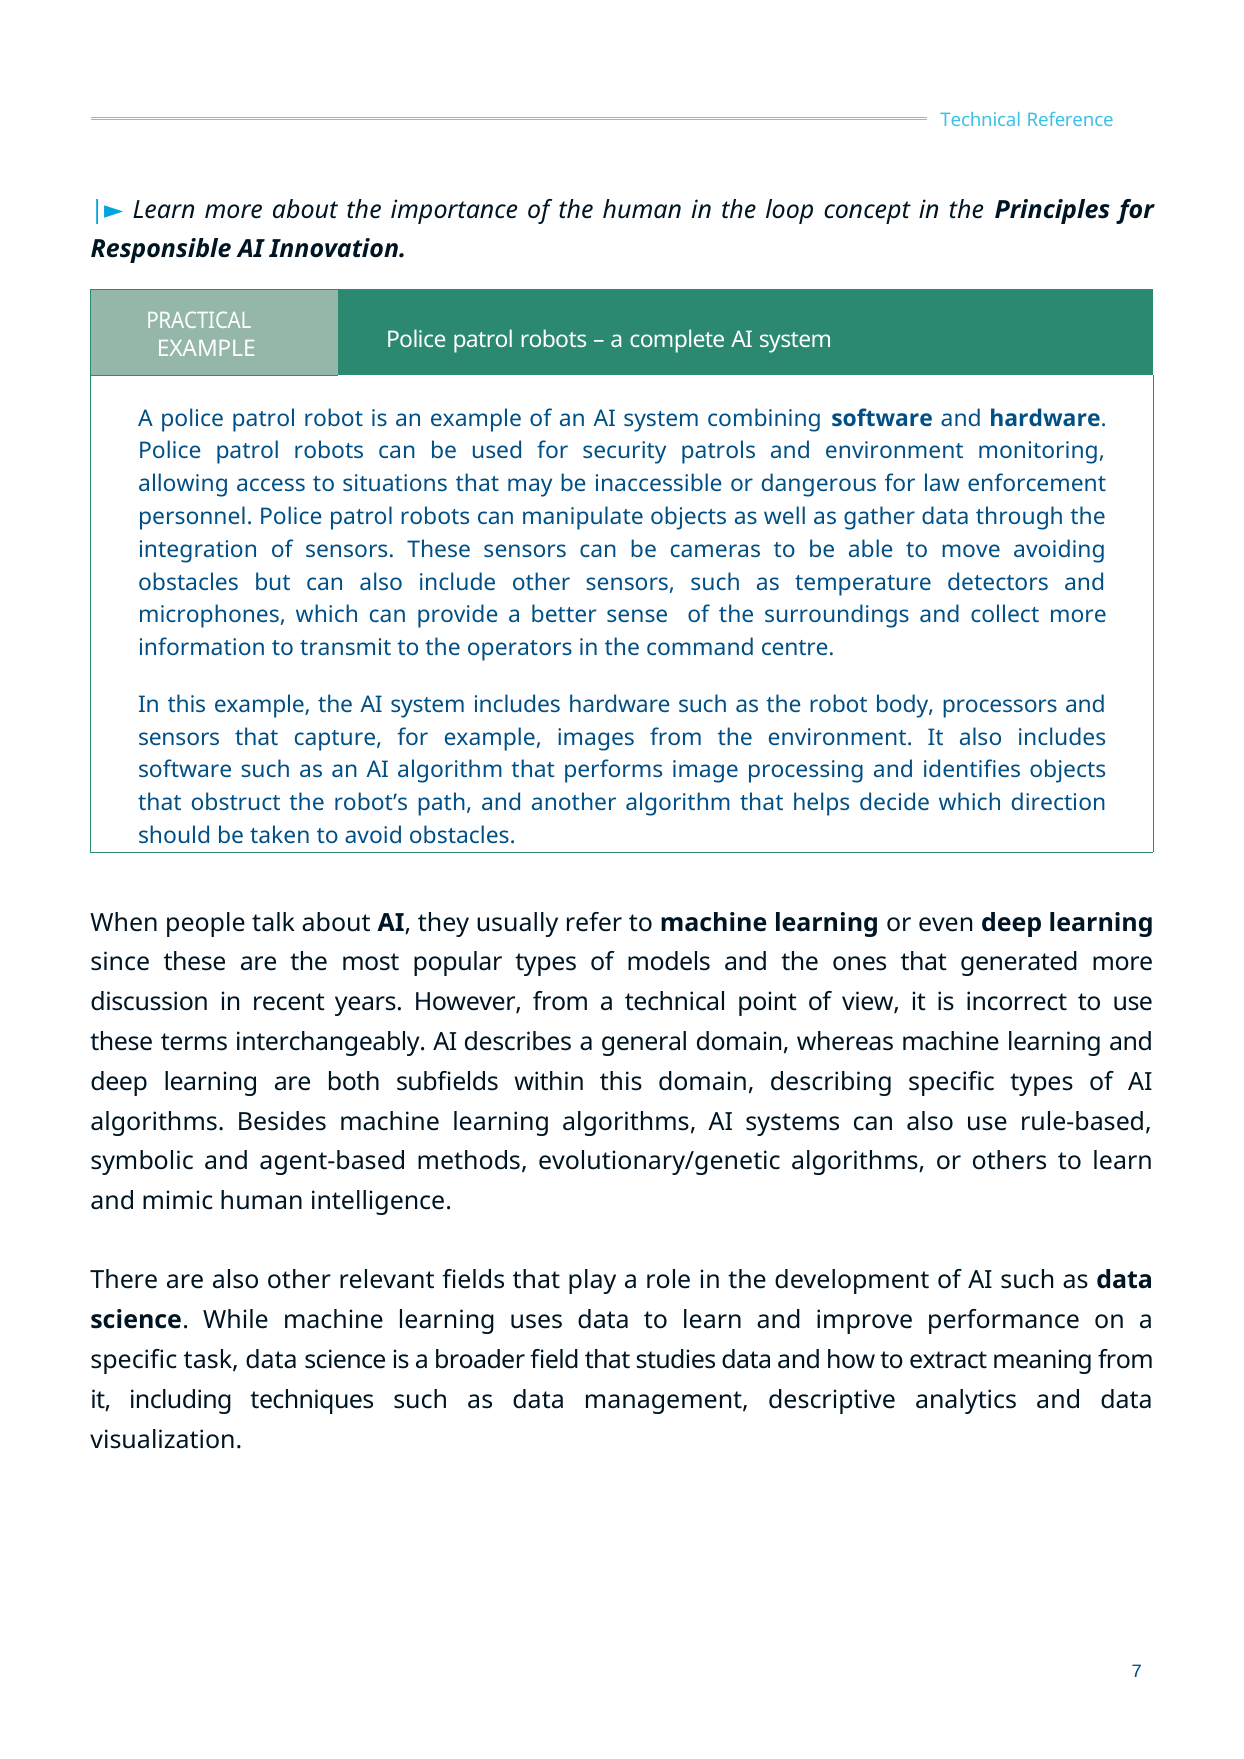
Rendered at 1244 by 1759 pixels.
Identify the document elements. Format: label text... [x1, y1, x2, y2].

text When people talk about AI, they usually refer to machine learning or even deep learning since these are the most popular types of models and the ones that generated more discussion in recent years. However, from a technical point of view, it is incorrect to use these terms interchangeably. AI describes a general domain, whereas machine learning and deep learning are both subfields within this domain, describing specific types of AI algorithms. Besides machine learning algorithms, AI systems can also use rule-based, symbolic and agent-based methods, evolutionary/genetic algorithms, or others to learn and mimic human intelligence. [90, 904, 1154, 1217]
text |► Learn more about the importance of the human in the loop concept in the Principles for Responsible AI Innovation. [90, 191, 1154, 265]
table_header Police patrol robots – a complete AI system [338, 290, 1153, 375]
table_cell A police patrol robot is an example of an AI system combining software and hardware. Police patrol robots can be used for security patrols and environment monitoring, allowing access to situations that may be inaccessible or dangerous for law enforcement personnel. Police patrol robots can manipulate objects as well as gather data through the integration of sensors. These sensors can be cameras to be able to move avoiding obstacles but can also include other sensors, such as temperature detectors and microphones, which can provide a better sense of the surroundings and collect more information to transmit to the operators in the command centre. In this example, the AI system includes hardware such as the robot body, processors and sensors that capture, for example, images from the environment. It also includes software such as an AI algorithm that performs image processing and identifies objects that obstruct the robot’s path, and another algorithm that helps decide which direction should be taken to avoid obstacles. [91, 375, 1153, 851]
text There are also other relevant fields that play a role in the development of AI such as data science. While machine learning uses data to learn and improve performance on a specific task, data science is a broader field that studies data and how to extract meaning from it, including techniques such as data management, descriptive analytics and data visualization. [90, 1262, 1154, 1455]
table_header PRACTICAL EXAMPLE [91, 290, 338, 375]
